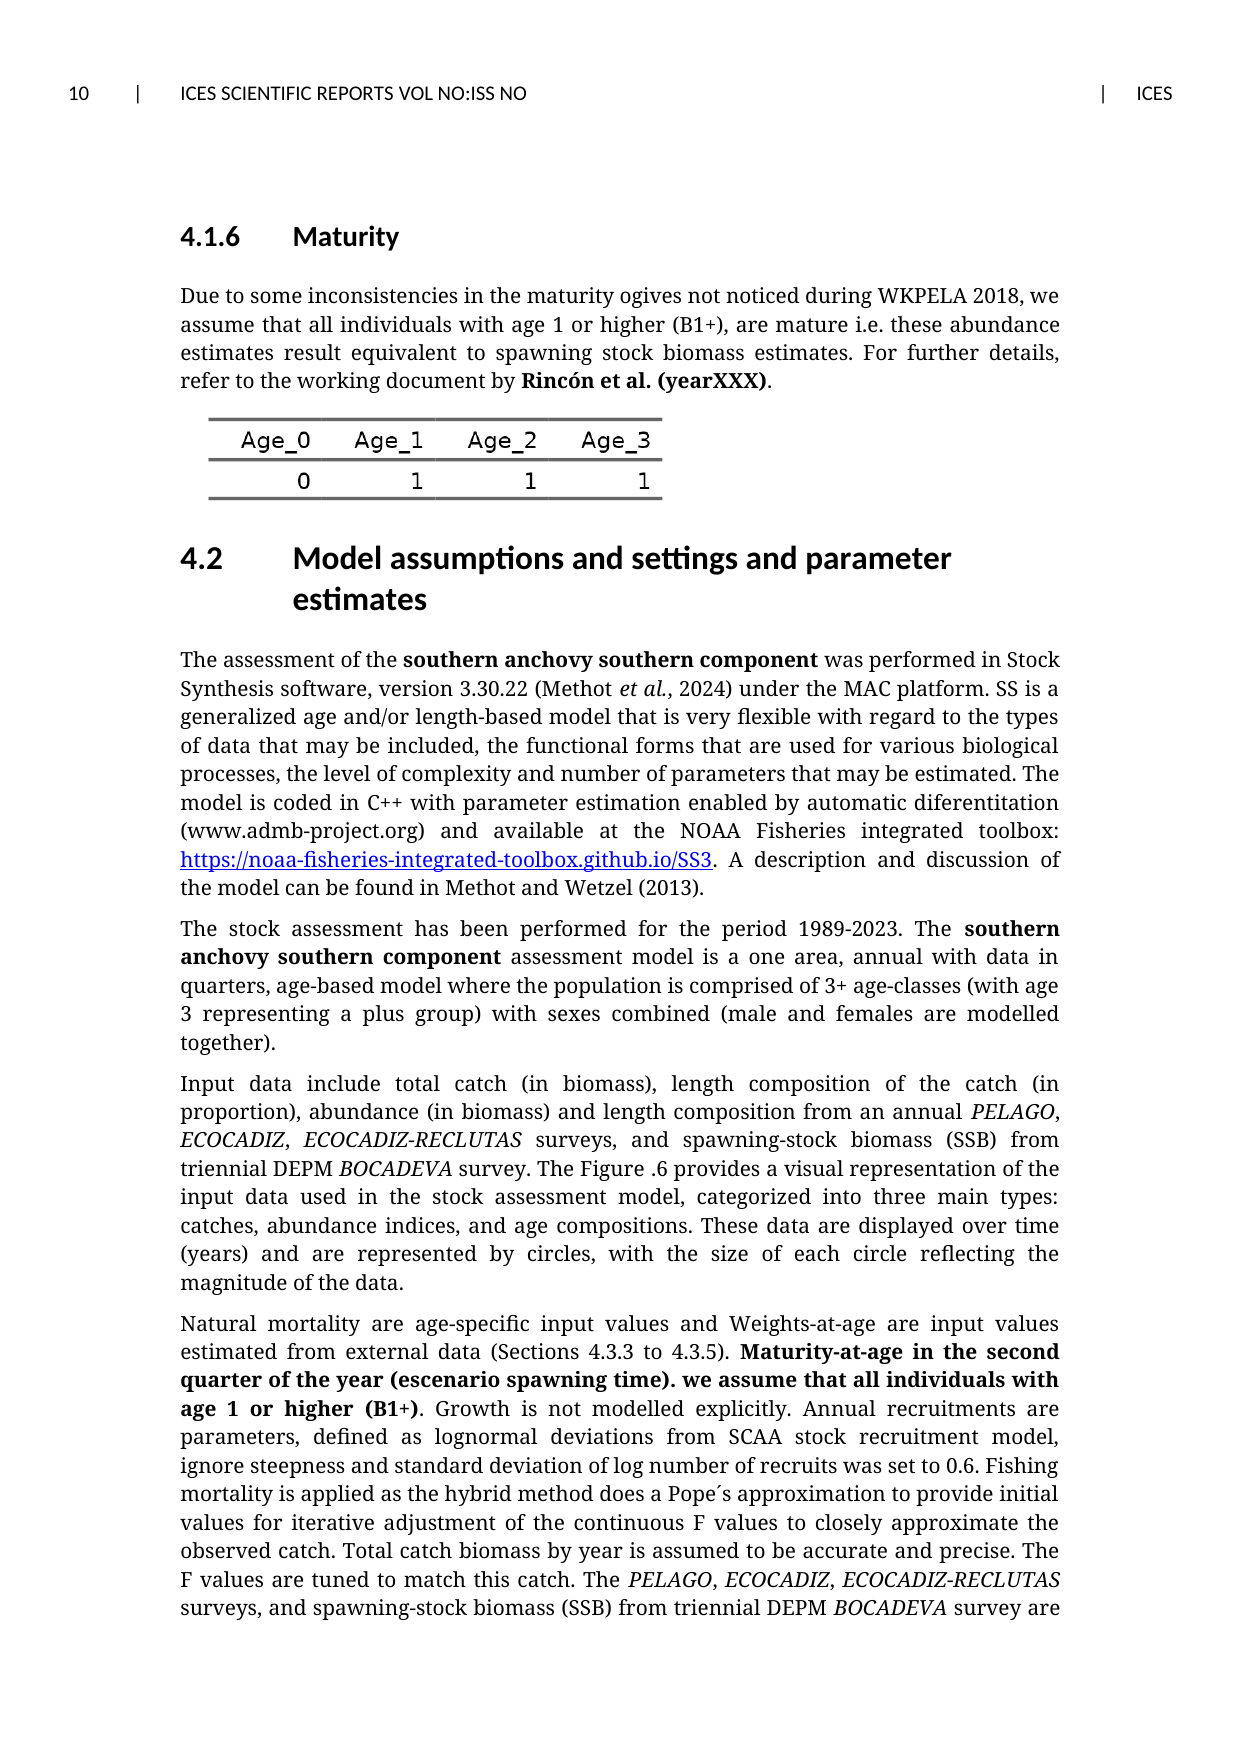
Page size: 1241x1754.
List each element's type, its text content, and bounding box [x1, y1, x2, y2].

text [180, 1309, 1060, 1622]
subtitle Maturity [180, 218, 1060, 254]
subtitle Model assumptions and settings and parameter estimates [180, 537, 1060, 618]
picture [198, 407, 672, 510]
text The stock assessment has been performed for the period 1989-2023. The southern anchovy southern component assessment model is a one area, annual with data in quarters, age-based model where the population is comprised of 3+ age-classes (with age 3 representing a plus group) with sexes combined (male and females are modelled together). [180, 914, 1060, 1056]
text Input data include total catch (in biomass), length composition of the catch (in proportion), abundance (in biomass) and length composition from an annual PELAGO, ECOCADIZ, ECOCADIZ-RECLUTAS surveys, and spawning-stock biomass (SSB) from triennial DEPM BOCADEVA survey. The Figure provides a visual representation of the input data used in the stock assessment model, categorized into three main types: catches, abundance indices, and age compositions. These data are displayed over time (years) and are represented by circles, with the size of each circle reflecting the magnitude of the data. [180, 1069, 1060, 1296]
